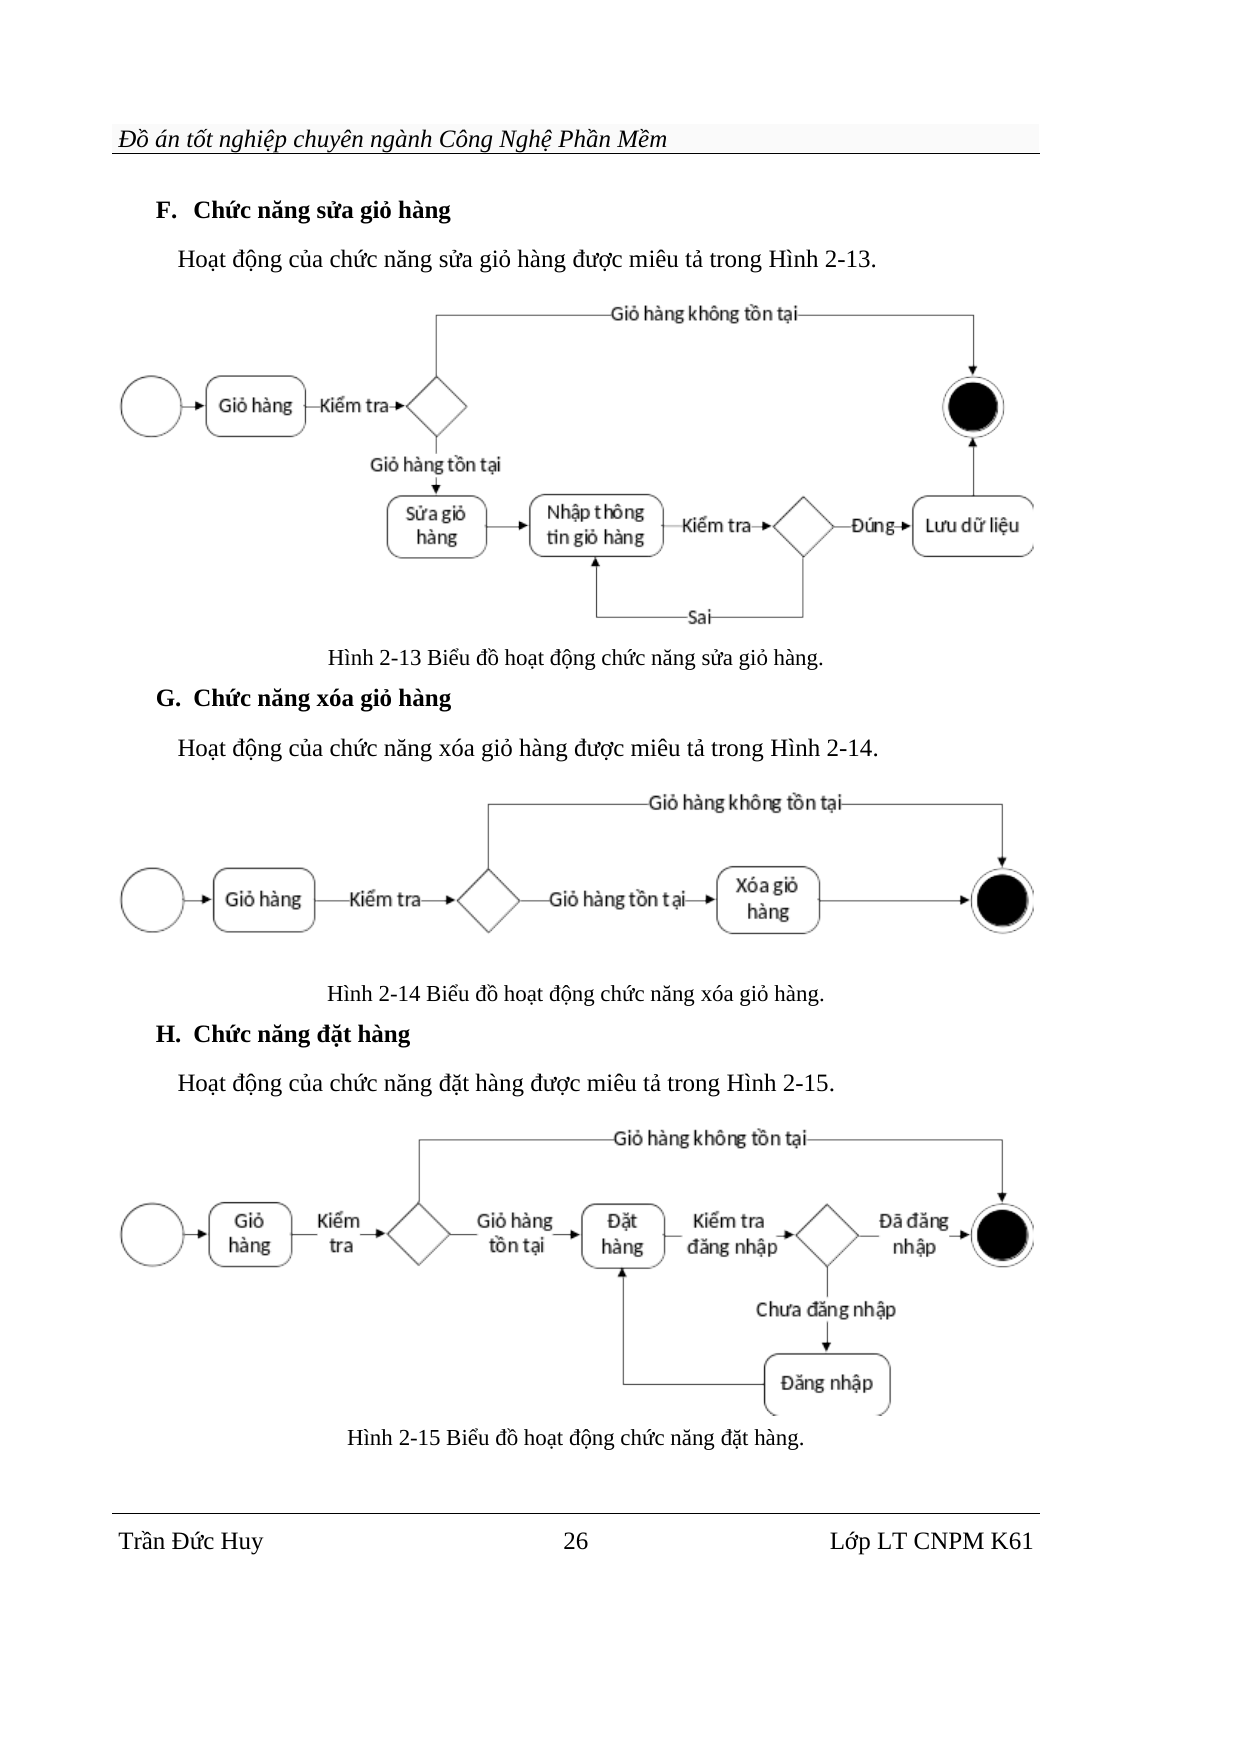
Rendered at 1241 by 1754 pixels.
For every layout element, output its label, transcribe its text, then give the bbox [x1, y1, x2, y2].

subtitle Chức năng đặt hàng [156, 1019, 1033, 1047]
text Hoạt động của chức năng sửa giỏ hàng được miêu tả trong Hình 2-13. [118, 244, 1033, 273]
text Hình 2-13 Biểu đồ hoạt động chức năng sửa giỏ hàng. [118, 644, 1033, 671]
text Hình 2-14 Biểu đồ hoạt động chức năng xóa giỏ hàng. [118, 980, 1033, 1006]
text Hoạt động của chức năng đặt hàng được miêu tả trong Hình 2-15. [118, 1068, 1033, 1097]
subtitle Chức năng sửa giỏ hàng [156, 195, 1033, 223]
subtitle Chức năng xóa giỏ hàng [156, 683, 1033, 712]
text Hoạt động của chức năng xóa giỏ hàng được miêu tả trong Hình 2-14. [118, 733, 1033, 762]
text Hình 2-15 Biểu đồ hoạt động chức năng đặt hàng. [118, 1424, 1033, 1451]
